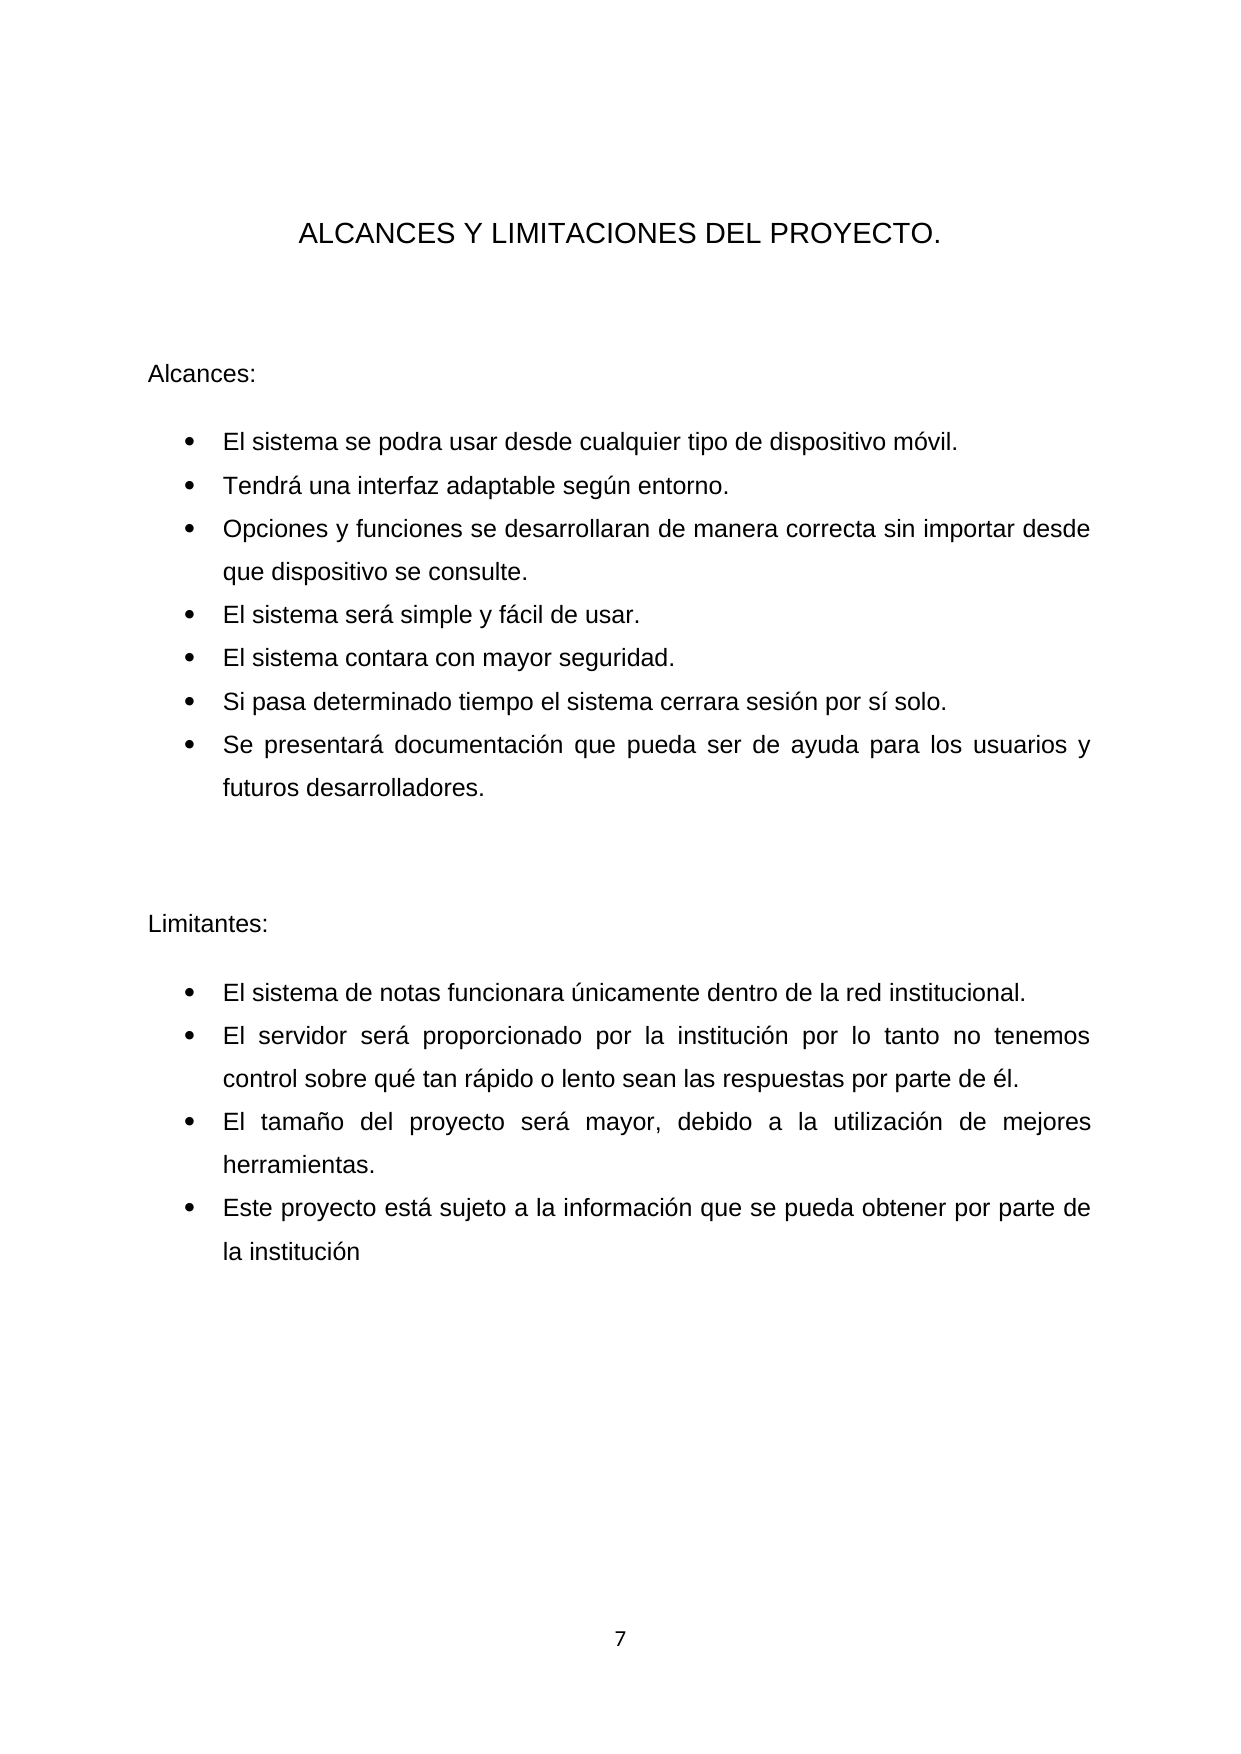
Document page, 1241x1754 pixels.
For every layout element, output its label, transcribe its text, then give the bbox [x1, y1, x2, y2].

list El servidor será proporcionado por la institución por lo tanto no tenemos control sobre qué tan rápido o lento sean las respuestas por parte de él. [185, 1021, 1092, 1093]
list Este proyecto está sujeto a la información que se pueda obtener por parte de la institución [185, 1193, 1092, 1265]
subtitle ALCANCES Y LIMITACIONES DEL PROYECTO. [148, 216, 1092, 249]
list Si pasa determinado tiempo el sistema cerrara sesión por sí solo. [185, 687, 1092, 716]
list El sistema será simple y fácil de usar. [185, 600, 1092, 629]
list El sistema se podra usar desde cualquier tipo de dispositivo móvil. [185, 427, 1092, 456]
list Se presentará documentación que pueda ser de ayuda para los usuarios y futuros desarrolladores. [185, 730, 1092, 802]
list El sistema de notas funcionara únicamente dentro de la red institucional. [185, 977, 1092, 1006]
list Opciones y funciones se desarrollaran de manera correcta sin importar desde que dispositivo se consulte. [185, 514, 1092, 586]
list El tamaño del proyecto será mayor, debido a la utilización de mejores herramientas. [185, 1107, 1092, 1179]
list El sistema contara con mayor seguridad. [185, 643, 1092, 672]
text Alcances: [148, 359, 1092, 388]
list Tendrá una interfaz adaptable según entorno. [185, 471, 1092, 499]
text Limitantes: [148, 909, 1092, 938]
